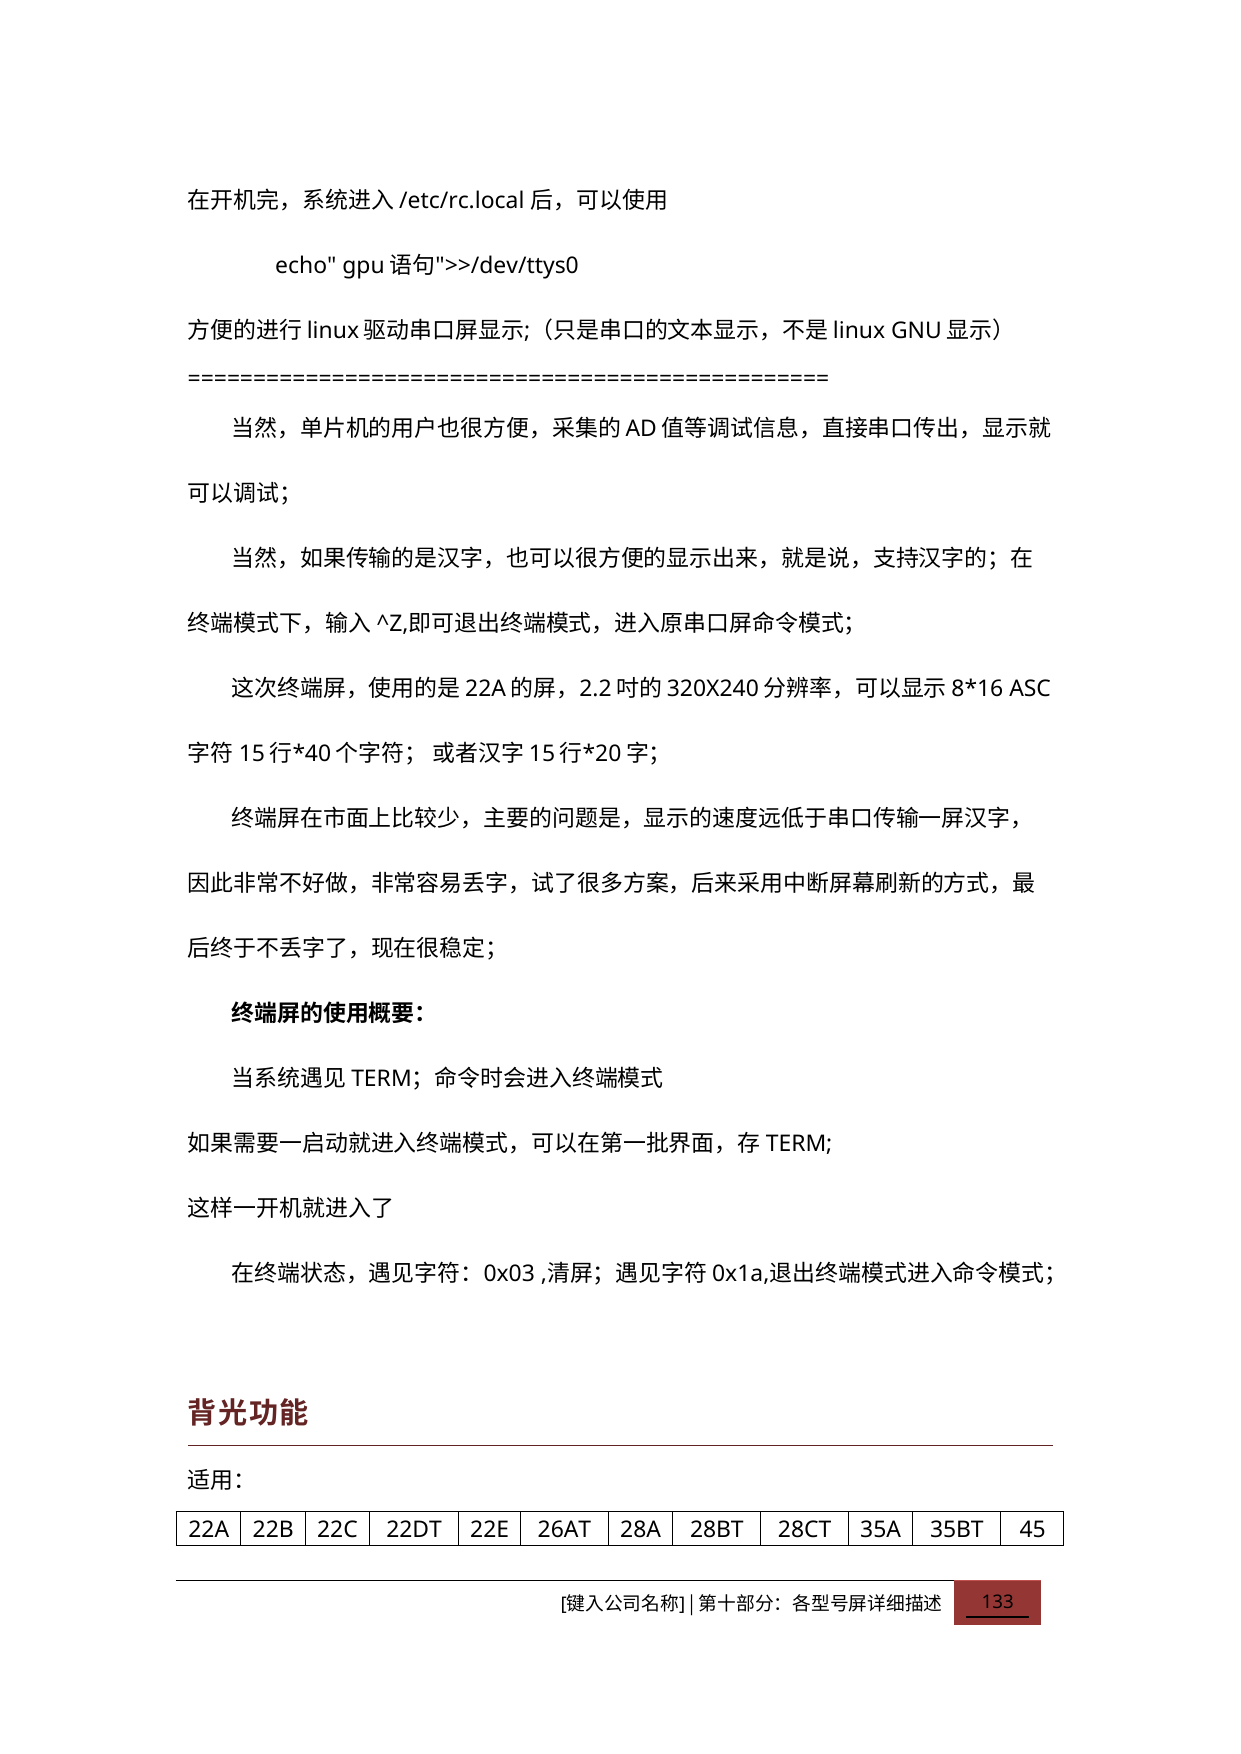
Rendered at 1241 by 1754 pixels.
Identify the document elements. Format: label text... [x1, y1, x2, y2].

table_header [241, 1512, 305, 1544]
text 终端屏的使用概要： [187, 979, 1053, 1044]
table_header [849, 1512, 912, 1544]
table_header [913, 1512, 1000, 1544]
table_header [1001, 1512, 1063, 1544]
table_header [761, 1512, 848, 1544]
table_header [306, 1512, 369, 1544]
text 当系统遇见 TERM；命令时会进入终端模式 如果需要一启动就进入终端模式，可以在第一批界面，存 TERM; 这样一开机就进入了 [187, 1044, 1053, 1239]
text 在终端状态，遇见字符：0x03 ,清屏；遇见字符0x1a,退出终端模式进入命令模式； [187, 1239, 1053, 1304]
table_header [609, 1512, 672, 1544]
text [187, 166, 1053, 979]
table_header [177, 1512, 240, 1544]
text 适用： [187, 1446, 1053, 1511]
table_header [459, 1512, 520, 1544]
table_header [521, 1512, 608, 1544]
subtitle 背光功能 [187, 1378, 1053, 1446]
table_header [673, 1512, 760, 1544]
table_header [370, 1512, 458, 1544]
